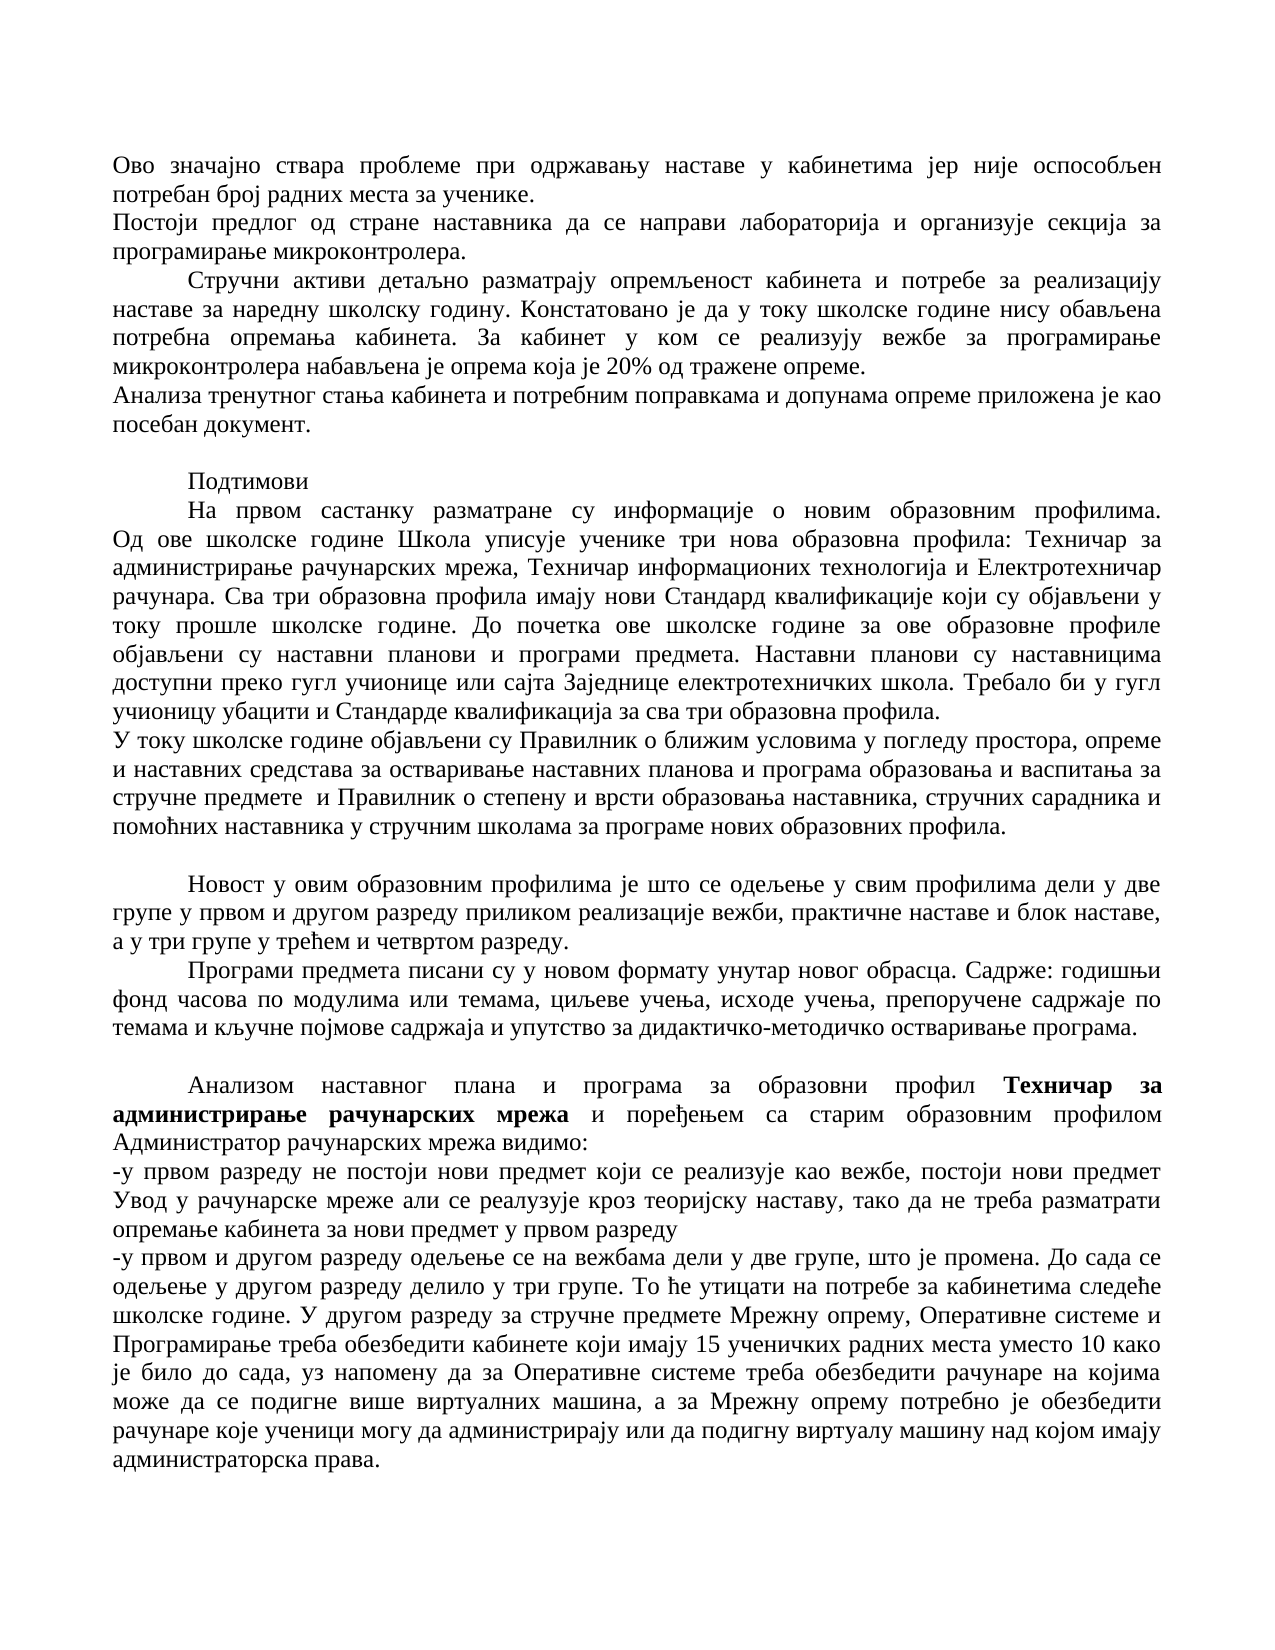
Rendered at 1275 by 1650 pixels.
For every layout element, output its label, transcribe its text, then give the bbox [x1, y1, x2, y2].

text Програми предмета писани су у новом формату унутар новог обрасца. Садрже: годишњи фонд часова по модулима или темама, циљеве учења, исходе учења, препоручене садржаје по темама и кључне појмове садржаја и упутство за дидактичко-методичко остваривање програма. [112, 955, 1162, 1041]
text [112, 150, 1162, 207]
text -у првом разреду не постоји нови предмет који се реализује као вежбе, постоји нови предмет Увод у рачунарске мреже али се реалузује кроз теоријску наставу, тако да не треба разматрати опремање кабинета за нови предмет у првом разреду [112, 1156, 1162, 1242]
text На првом састанку разматране су информације о новим образовним профилима. Од ове школске године Школа уписује ученике три нова образовна профила: Техничар за администрирање рачунарских мрежа, Техничар информационих технологија и Електротехничар рачунара. Сва три образовна профила имају нови Стандард квалификације који су објављени у току прошле школске године. До почетка ове школске године за ове образовне профиле објављени су наставни планови и програми предмета. Наставни планови су наставницима доступни преко гугл учионице или сајта Заједнице електротехничких школа. Требало би у гугл учионицу убацити и Стандарде квалификација за сва три образовна профила. [112, 495, 1162, 725]
text У току школске године објављени су Правилник о ближим условима у погледу простора, опреме и наставних средстава за остваривање наставних планова и програма образовања и васпитања за стручне предмете и Правилник о степену и врсти образовања наставника, стручних сарадника и помоћних наставника у стручним школама за програме нових образовних профила. [112, 725, 1162, 840]
text Постоји предлог од стране наставника да се направи лабораторија и организује секција за програмирање микроконтролера. [112, 207, 1162, 265]
text -у првом и другом разреду одељење се на вежбама дели у две групе, што је промена. До сада се одељење у другом разреду делило у три групе. То ће утицати на потребе за кабинетима следеће школске године. У другом разреду за стручне предмете Мрежну опрему, Оперативне системе и Програмирање треба обезбедити кабинете који имају 15 ученичких радних места уместо 10 како је било до сада, уз напомену да за Оперативне системе треба обезбедити рачунаре на којима може да се подигне више виртуалних машина, а за Мрежну опрему потребно је обезбедити рачунаре које ученици могу да администрирају или да подигну виртуалу машину над којом имају администраторска права. [112, 1242, 1162, 1472]
text Анализом наставног плана и програма за образовни профил Техничар за администрирање рачунарских мрежа и поређењем са старим образовним профилом Администратор рачунарских мрежа видимо: [112, 1070, 1162, 1156]
text Анализа тренутног стања кабинета и потребним поправкама и допунама опреме приложена је као посебан документ. [112, 380, 1162, 437]
text Стручни активи детаљно разматрају опремљеност кабинета и потребе за реализацију наставе за наредну школску годину. Констатовано је да у току школске године нису обављена потребна опремања кабинета. За кабинет у ком се реализују вежбе за програмирање микроконтролера набављена је опрема која је 20% од тражене опреме. [112, 265, 1162, 380]
text Подтимови [112, 466, 1162, 495]
text Новост у овим образовним профилима је што се одељење у свим профилима дели у две групе у првом и другом разреду приликом реализације вежби, практичне наставе и блок наставе, а у три групе у трећем и четвртом разреду. [112, 869, 1162, 955]
